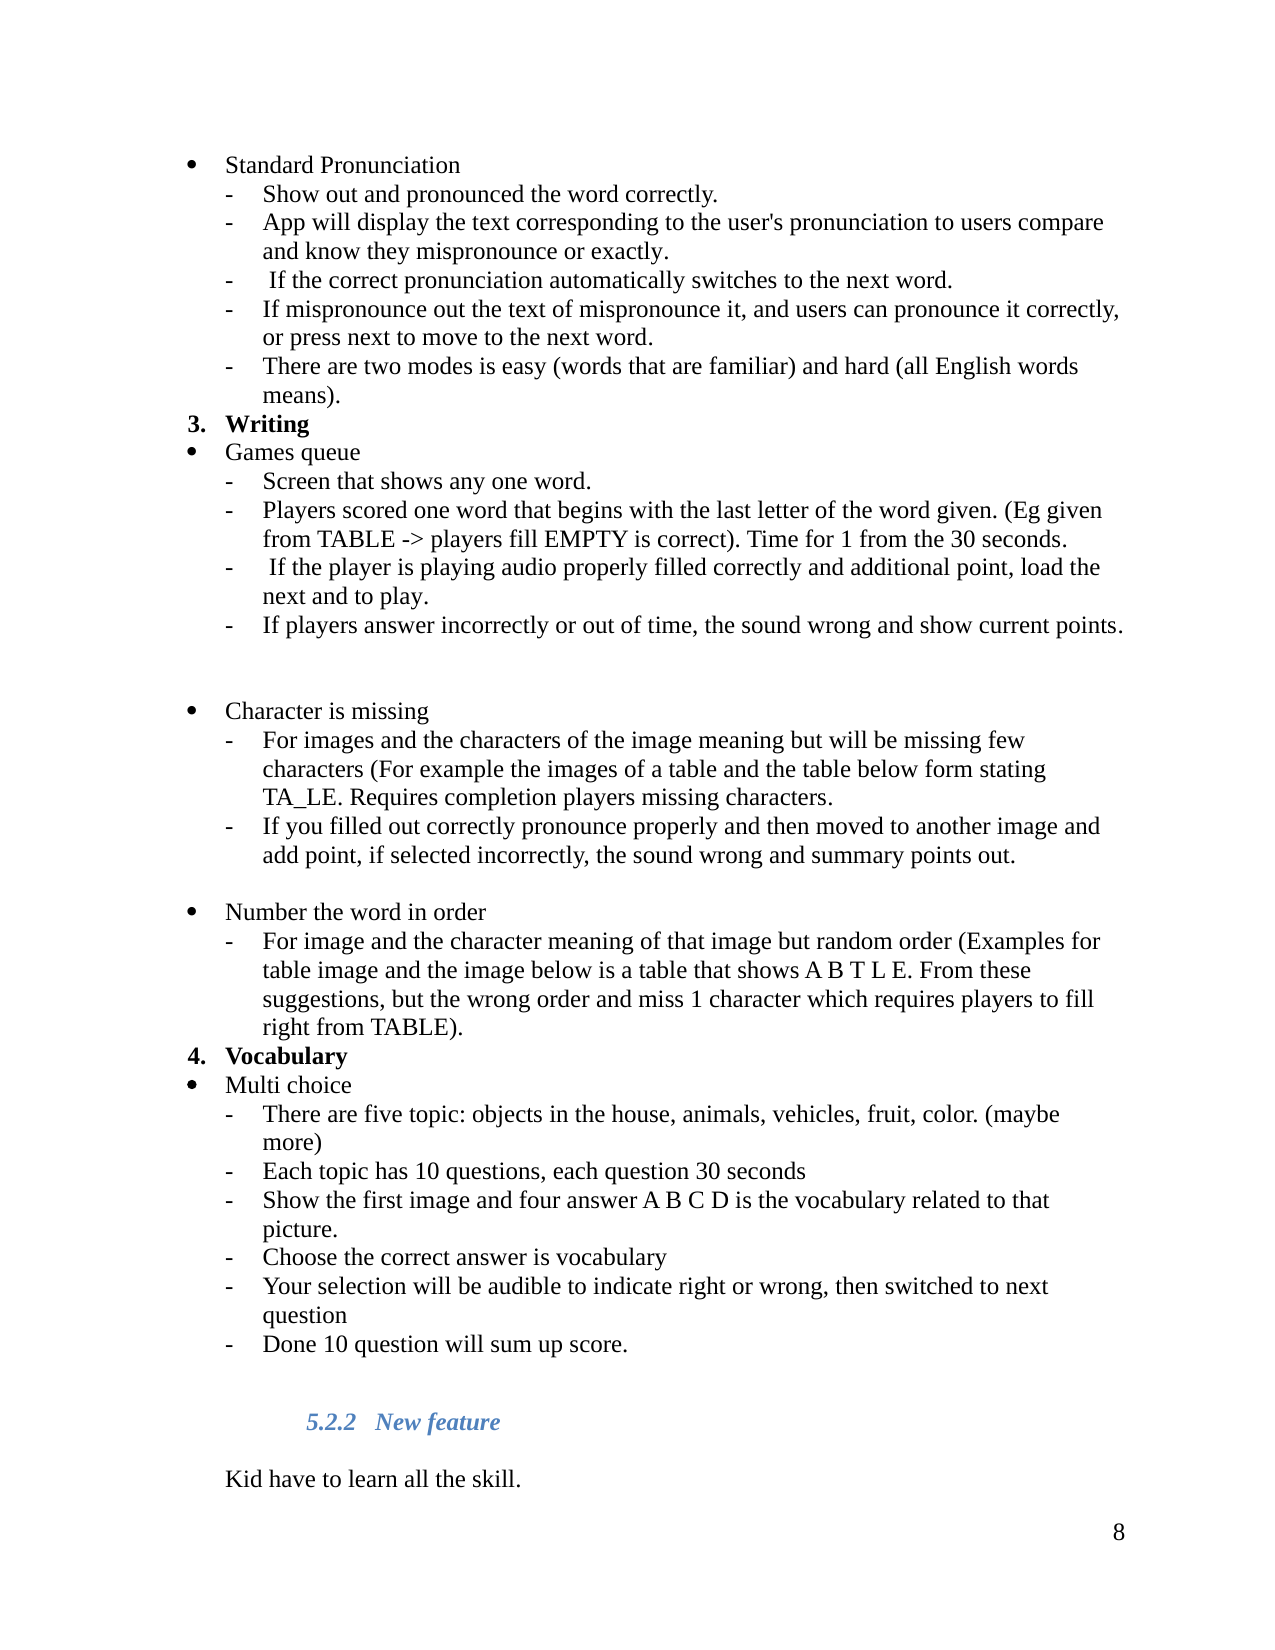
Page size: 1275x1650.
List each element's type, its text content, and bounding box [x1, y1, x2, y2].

list For image and the character meaning of that image but random order (Examples for table image and the image below is a table that shows A B T L E. From these suggestions, but the wrong order and miss 1 character which requires players to fill right from TABLE). [225, 926, 1125, 1041]
list Writing [187, 409, 1125, 437]
list Done 10 question will sum up score. [225, 1329, 1125, 1357]
list If players answer incorrectly or out of time, the sound wrong and show current points. [225, 610, 1125, 639]
list Each topic has 10 questions, each question 30 seconds [225, 1156, 1125, 1185]
list Show the first image and four answer A B C D is the vocabulary related to that picture. [225, 1185, 1125, 1242]
list There are five topic: objects in the house, animals, vehicles, fruit, color. (maybe more) [225, 1099, 1125, 1156]
list Choose the correct answer is vocabulary [225, 1242, 1125, 1271]
subtitle New feature [356, 1407, 1125, 1436]
list Your selection will be audible to indicate right or wrong, then switched to next question [225, 1271, 1125, 1329]
list Number the word in order [187, 897, 1125, 926]
list Games queue [187, 437, 1125, 466]
list There are two modes is easy (words that are familiar) and hard (all English words means). [225, 351, 1125, 409]
list For images and the characters of the image meaning but will be missing few characters (For example the images of a table and the table below form stating TA_LE. Requires completion players missing characters. [225, 725, 1125, 811]
list Multi choice [187, 1070, 1125, 1099]
text Kid have to learn all the skill. [225, 1464, 1125, 1493]
list Show out and pronounced the word correctly. [225, 179, 1125, 207]
list If the player is playing audio properly filled correctly and additional point, load the next and to play. [225, 552, 1125, 610]
list App will display the text corresponding to the user's pronunciation to users compare and know they mispronounce or exactly. [225, 207, 1125, 265]
list Players scored one word that begins with the last letter of the word given. (Eg given from TABLE -> players fill EMPTY is correct). Time for 1 from the 30 seconds. [225, 495, 1125, 552]
list Screen that shows any one word. [225, 466, 1125, 495]
list If the correct pronunciation automatically switches to the next word. [225, 265, 1125, 294]
list Standard Pronunciation [187, 150, 1125, 179]
list Vocabulary [187, 1041, 1125, 1070]
list If mispronounce out the text of mispronounce it, and users can pronounce it correctly, or press next to move to the next word. [225, 294, 1125, 351]
list If you filled out correctly pronounce properly and then moved to another image and add point, if selected incorrectly, the sound wrong and summary points out. [225, 811, 1125, 869]
list Character is missing [187, 696, 1125, 725]
